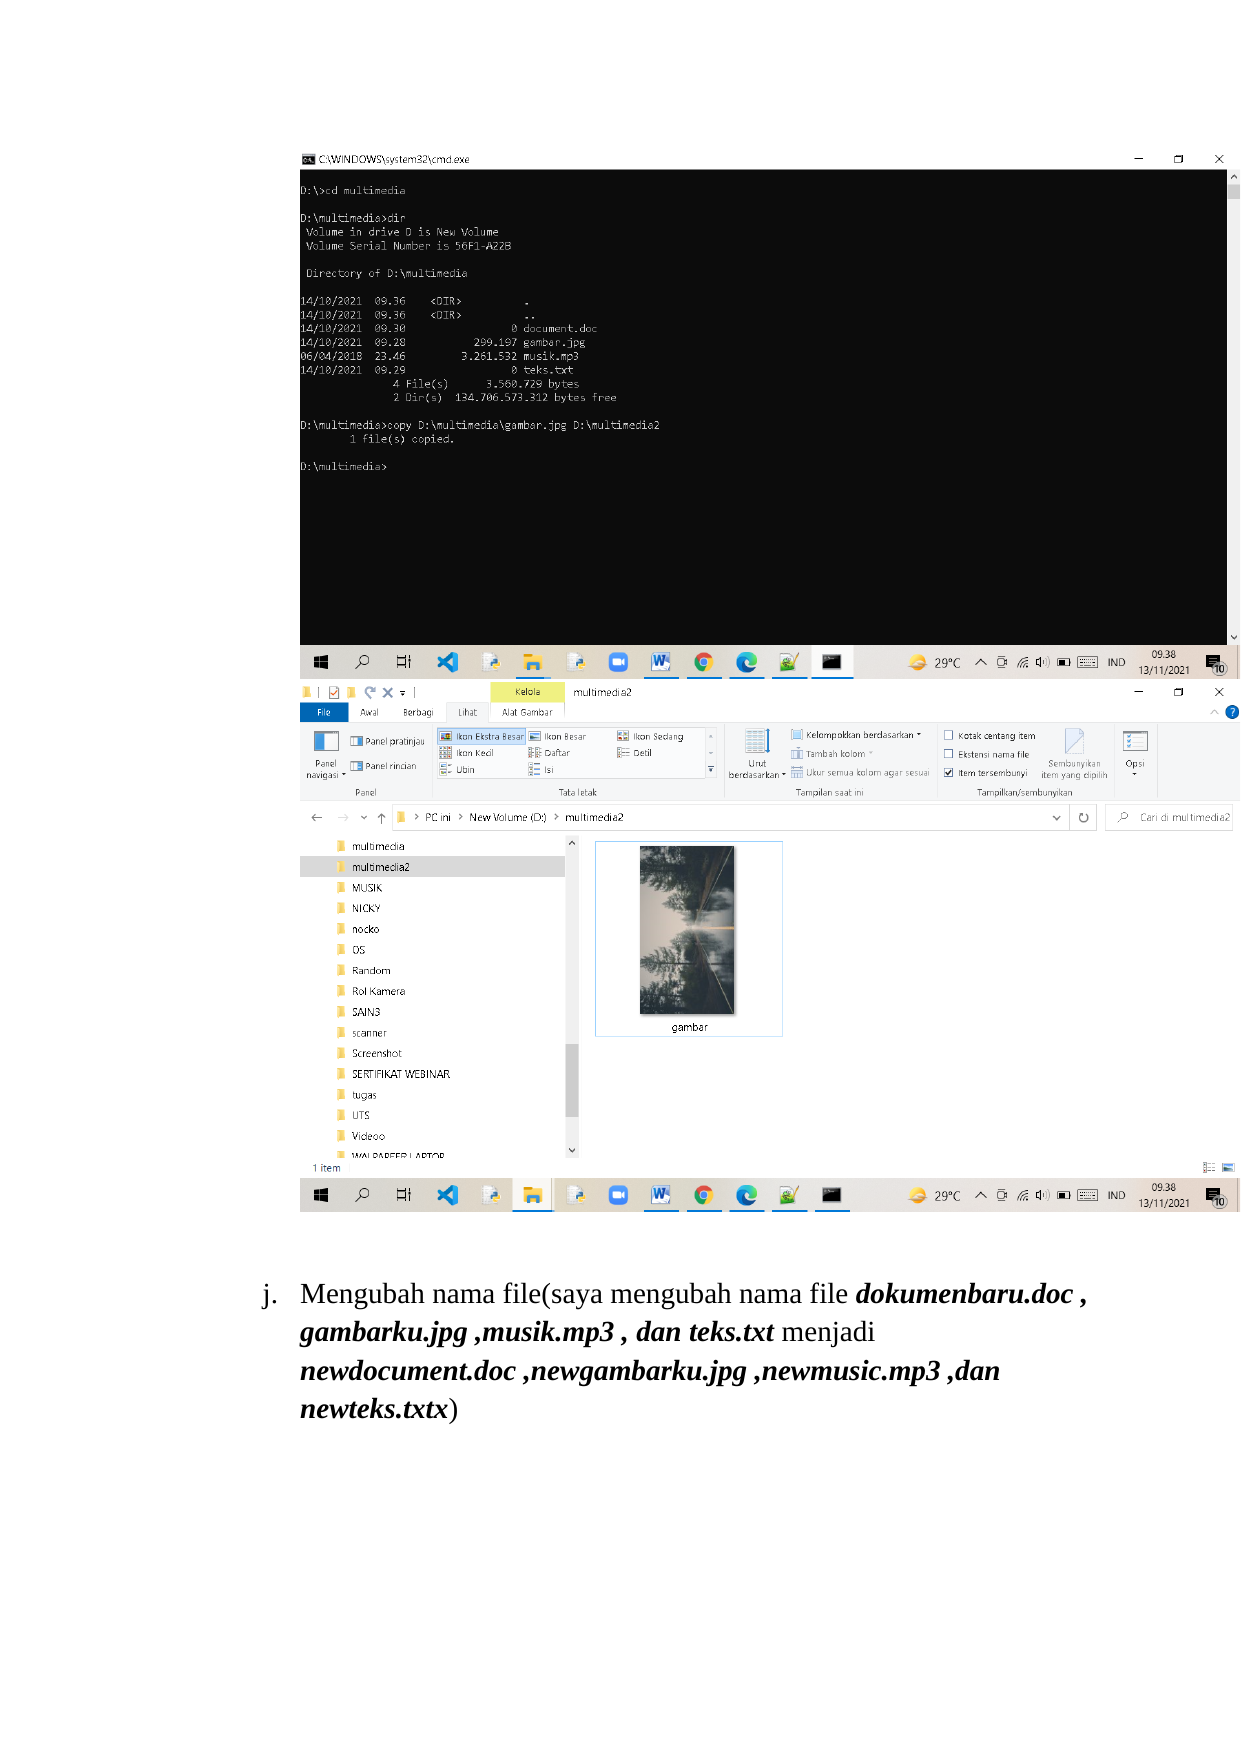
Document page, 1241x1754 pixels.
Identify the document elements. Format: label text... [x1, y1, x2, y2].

picture [300, 150, 1241, 679]
picture [300, 682, 1241, 1212]
list Mengubah nama file(saya mengubah nama file dokumenbaru.doc , gambarku.jpg ,musik.mp3 , dan teks.txt menjadi newdocument.doc ,newgambarku.jpg ,newmusic.mp3 ,dan newteks.txtx) [262, 1276, 1090, 1425]
